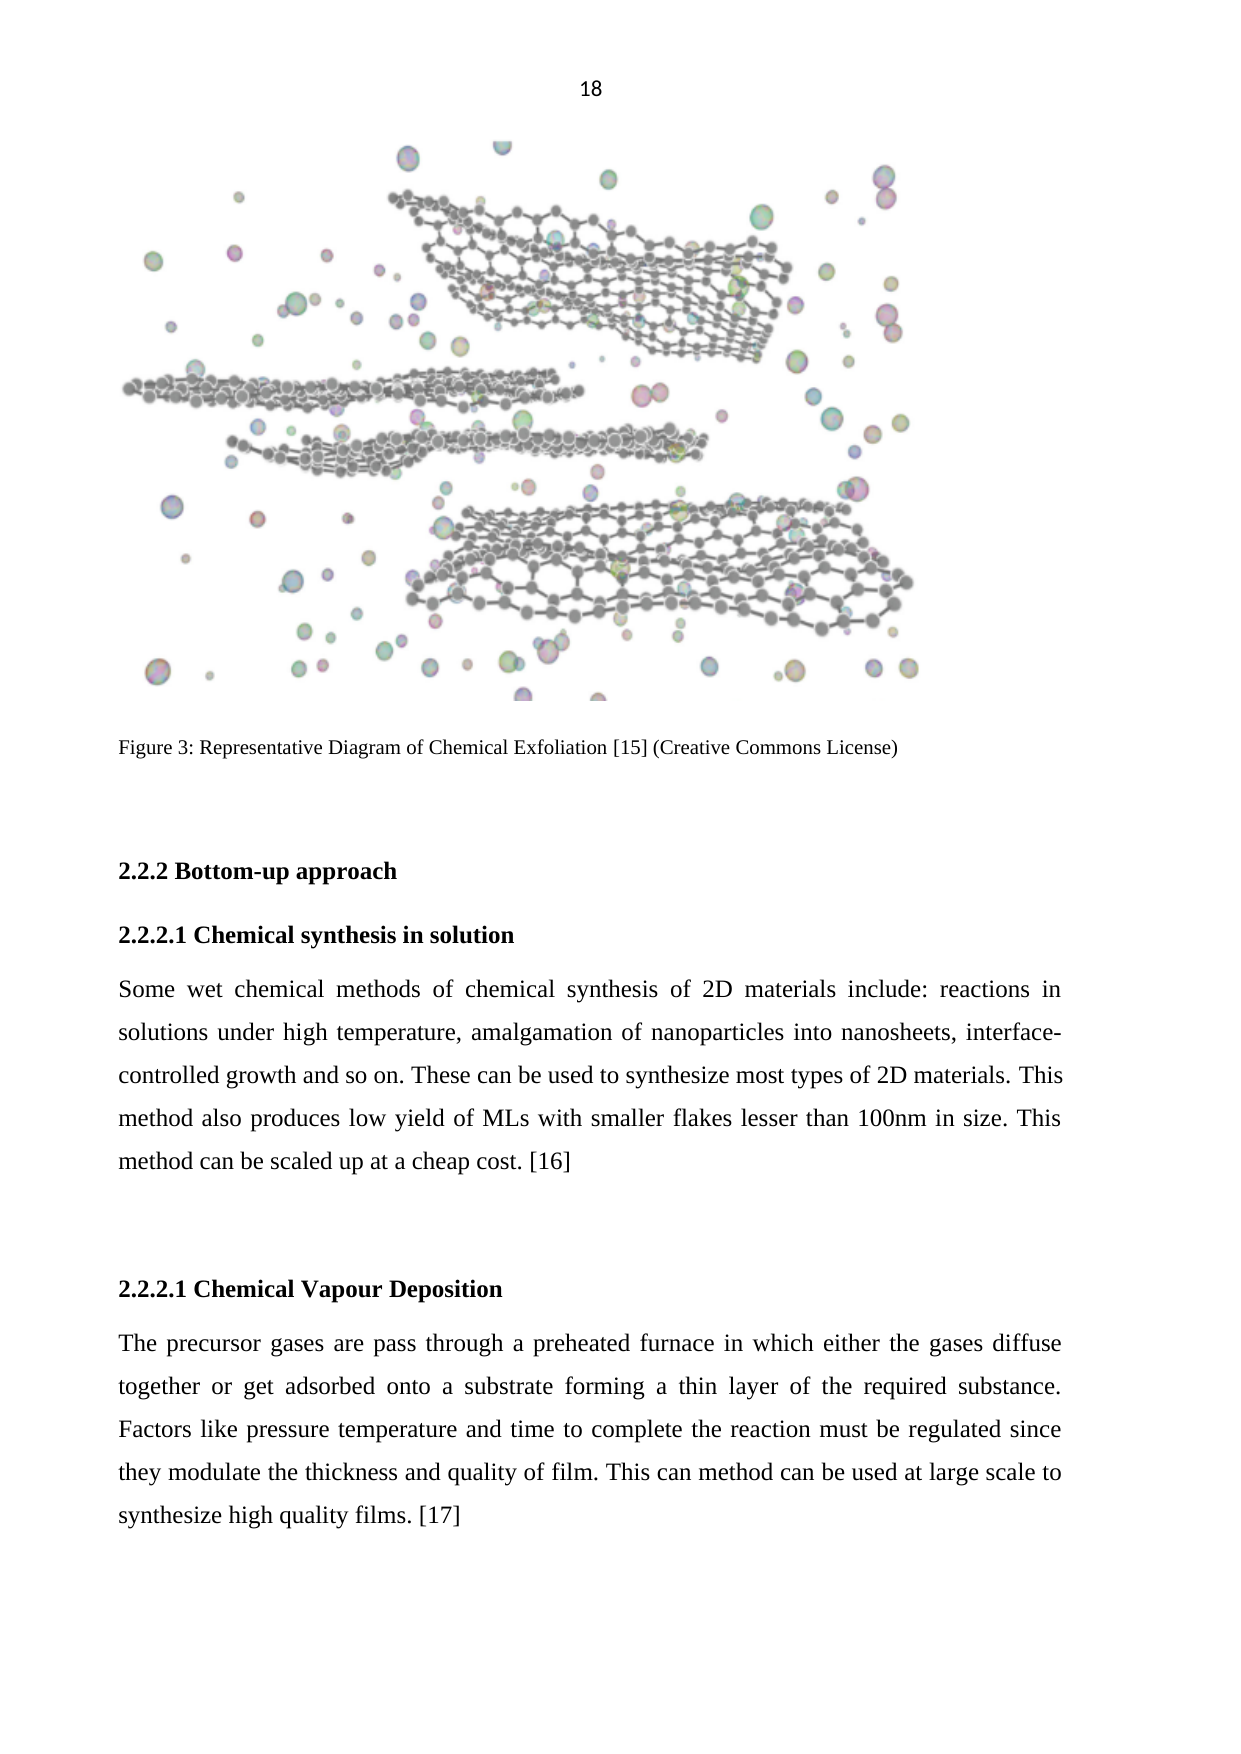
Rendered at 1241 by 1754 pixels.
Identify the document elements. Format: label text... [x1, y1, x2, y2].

subtitle 2.2.2.1 Chemical synthesis in solution [118, 920, 1063, 948]
picture [118, 130, 936, 701]
text Figure : Representative Diagram of Chemical Exfoliation (Creative Commons License) [118, 735, 1063, 759]
subtitle 2.2.2.1 Chemical Vapour Deposition [118, 1274, 1063, 1303]
text Some wet chemical methods of chemical synthesis of 2D materials include: reactions in solutions under high temperature, amalgamation of nanoparticles into nanosheets, interface-controlled growth and so on. These can be used to synthesize most types of 2D materials. This method also produces low yield of MLs with smaller flakes lesser than 100nm in size. This method can be scaled up at a cheap cost. [118, 974, 1063, 1175]
subtitle 2.2.2 Bottom-up approach [118, 856, 1063, 884]
text The precursor gases are pass through a preheated furnace in which either the gases diffuse together or get adsorbed onto a substrate forming a thin layer of the required substance. Factors like pressure temperature and time to complete the reaction must be regulated since they modulate the thickness and quality of film. This can method can be used at large scale to synthesize high quality films. [118, 1328, 1063, 1529]
